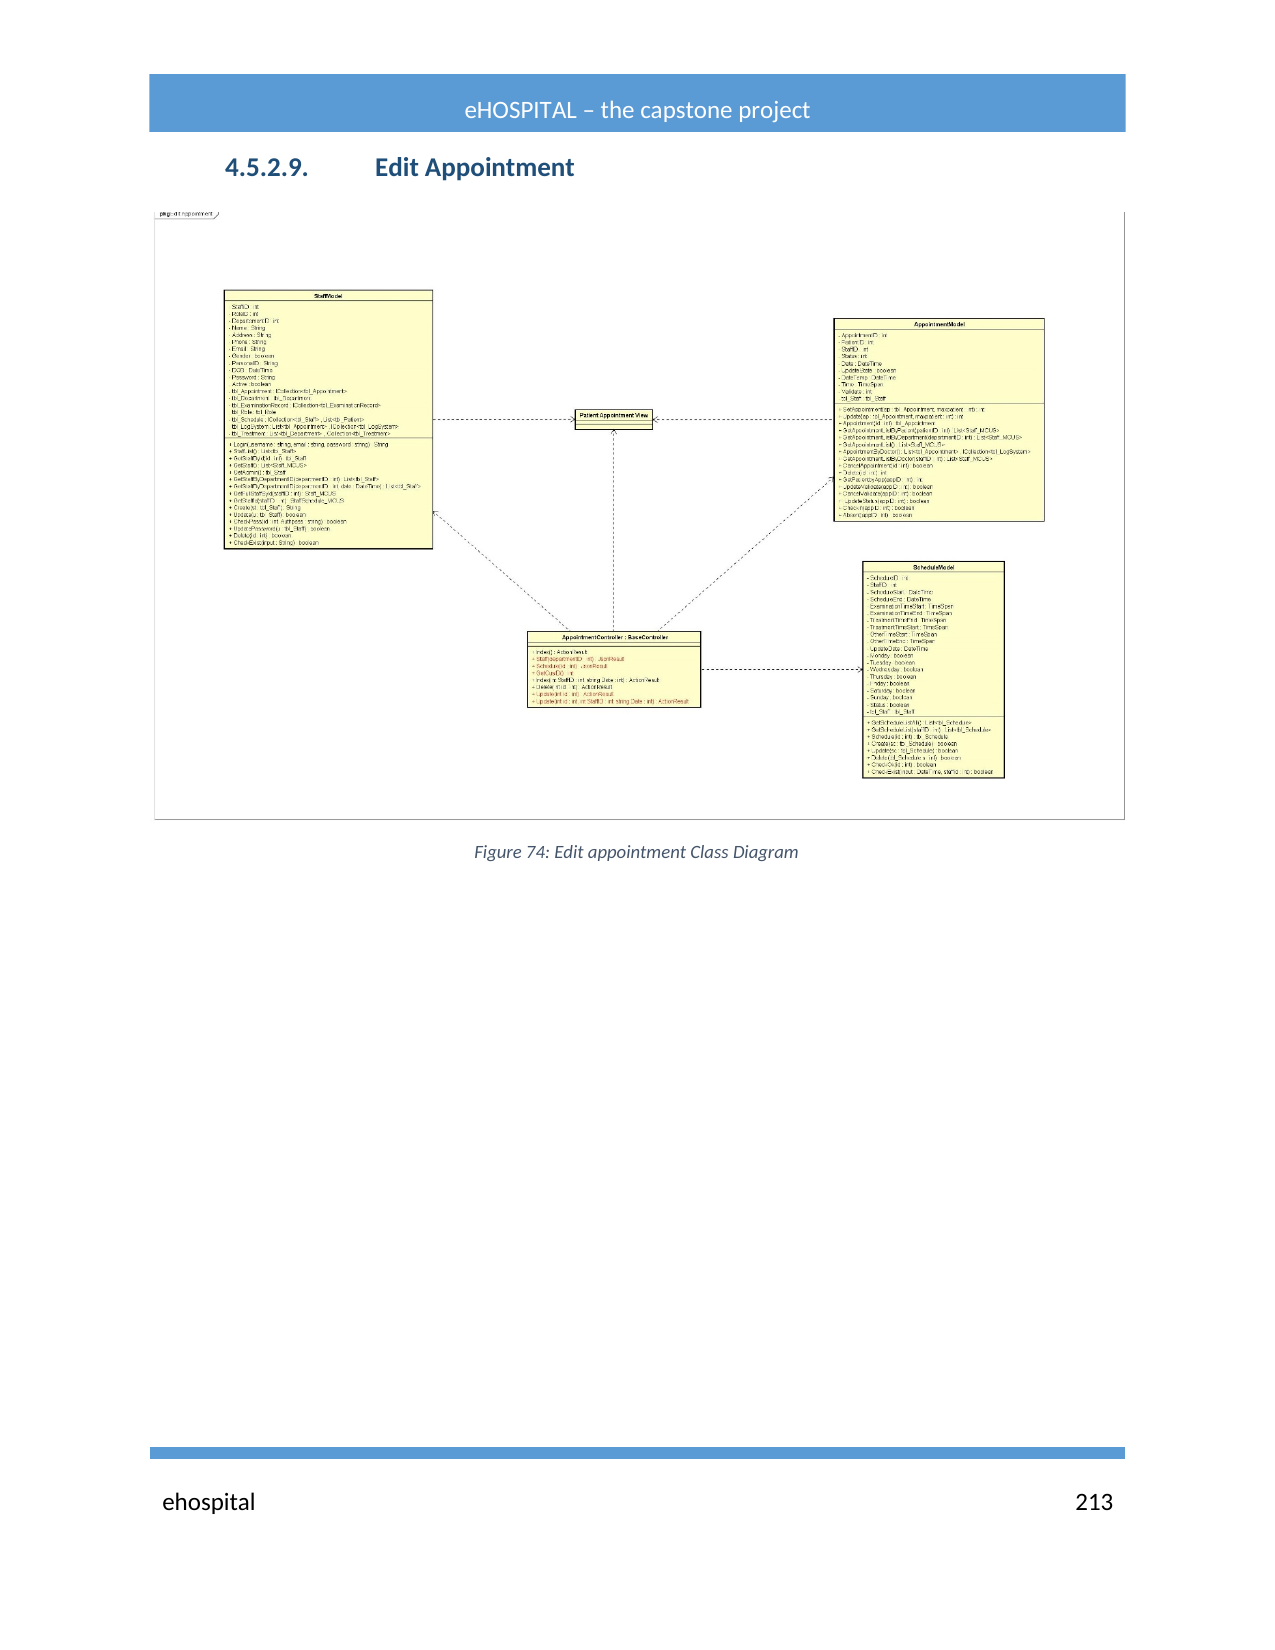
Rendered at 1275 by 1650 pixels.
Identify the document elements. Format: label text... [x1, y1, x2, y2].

picture [150, 212, 1125, 824]
subtitle Edit Appointment [225, 150, 1125, 183]
text Figure 74: Edit appointment Class Diagram [150, 840, 1125, 863]
